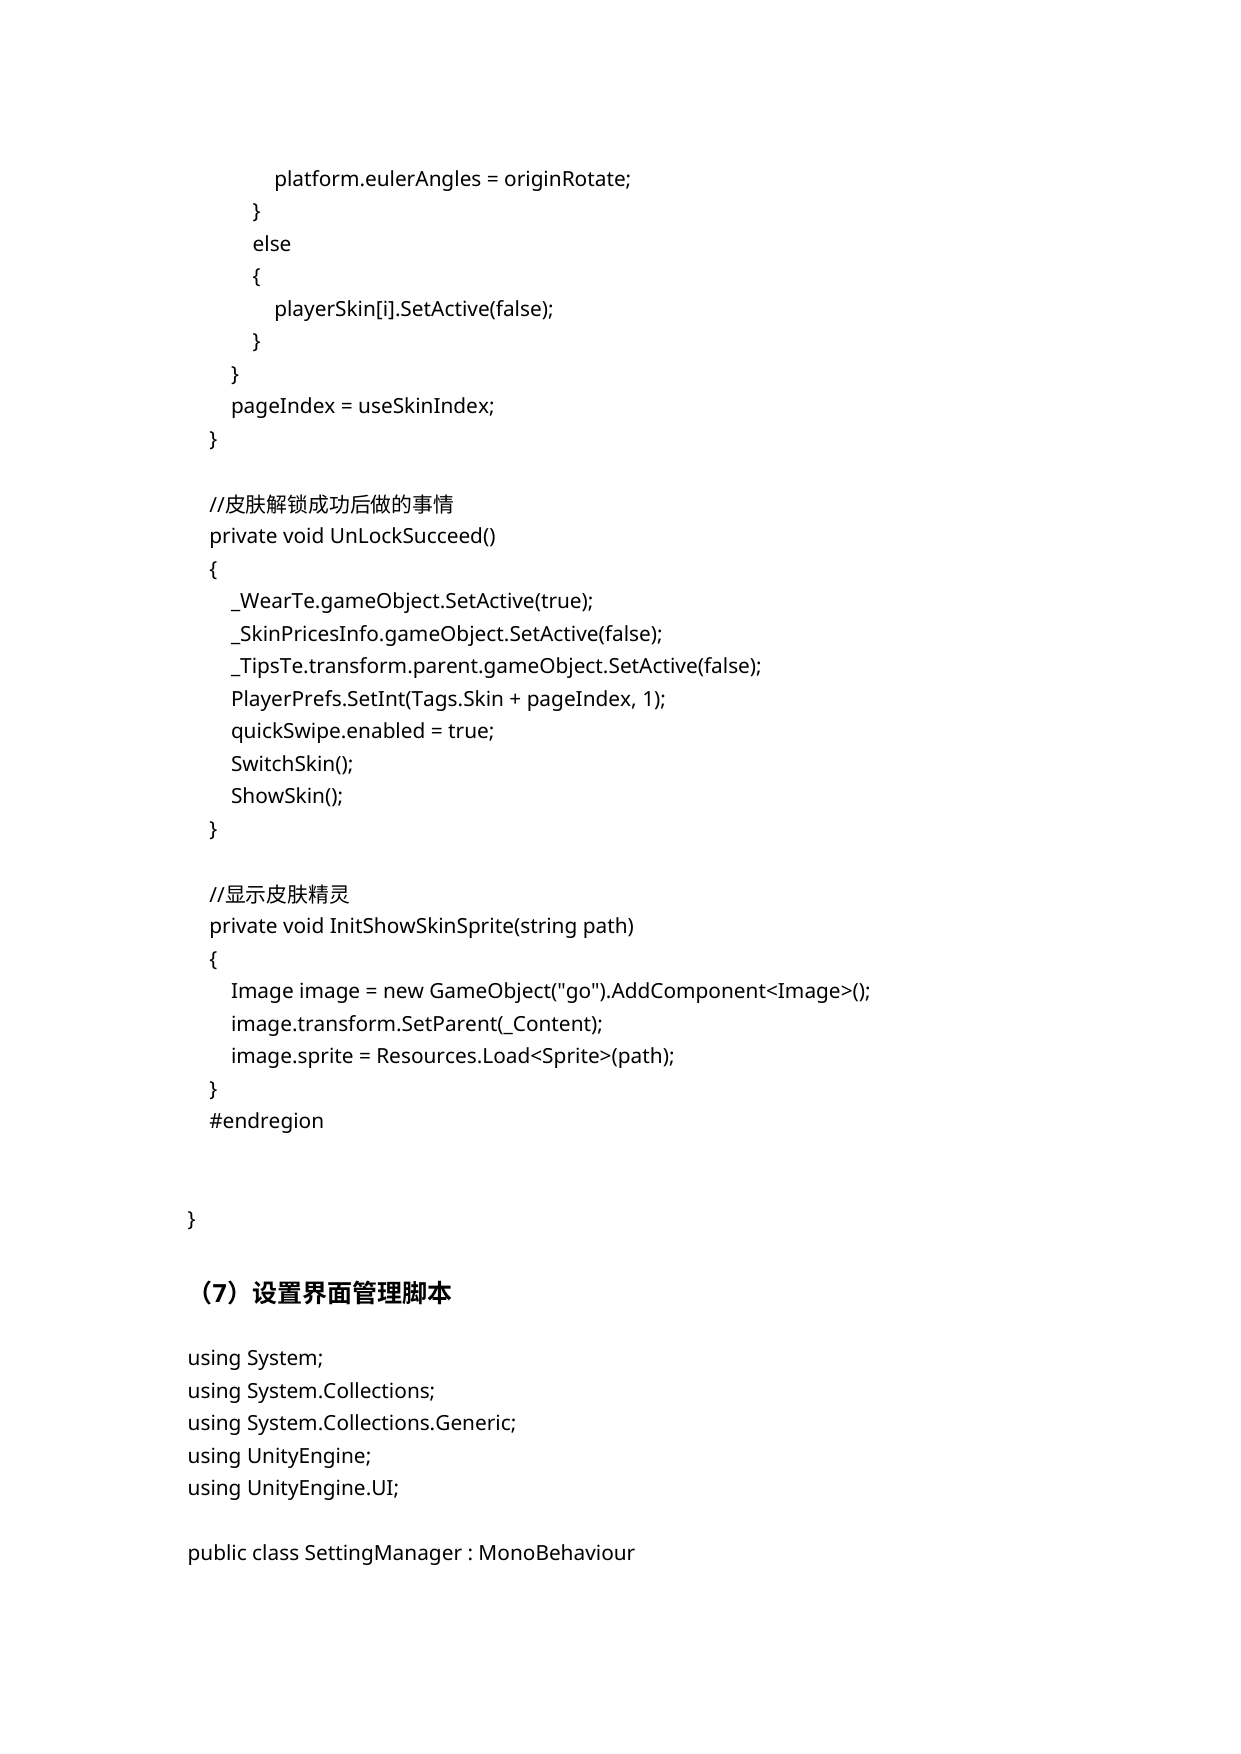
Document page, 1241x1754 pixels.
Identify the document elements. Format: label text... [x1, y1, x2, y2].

text //显示皮肤精灵 [187, 877, 1053, 909]
text { [187, 942, 1053, 974]
text public class SettingManager : MonoBehaviour [187, 1537, 1053, 1569]
text else [187, 227, 1053, 259]
text image.sprite = Resources.Load<Sprite>(path); [187, 1039, 1053, 1072]
text } [187, 194, 1053, 227]
subtitle （7）设置界面管理脚本 [187, 1259, 1053, 1324]
text using System; [187, 1342, 1053, 1374]
text playerSkin[i].SetActive(false); [187, 292, 1053, 324]
text using UnityEngine; [187, 1439, 1053, 1472]
text platform.eulerAngles = originRotate; [187, 162, 1053, 194]
text #endregion [187, 1104, 1053, 1137]
text Image image = new GameObject("go").AddComponent<Image>(); [187, 974, 1053, 1007]
text { [187, 552, 1053, 584]
text SwitchSkin(); [187, 747, 1053, 779]
text } [187, 324, 1053, 357]
text PlayerPrefs.SetInt(Tags.Skin + pageIndex, 1); [187, 682, 1053, 714]
text } [187, 357, 1053, 389]
text image.transform.SetParent(_Content); [187, 1007, 1053, 1039]
text pageIndex = useSkinIndex; [187, 389, 1053, 422]
text } [187, 812, 1053, 844]
text ShowSkin(); [187, 779, 1053, 812]
text using System.Collections.Generic; [187, 1407, 1053, 1439]
text _TipsTe.transform.parent.gameObject.SetActive(false); [187, 649, 1053, 682]
text private void InitShowSkinSprite(string path) [187, 909, 1053, 942]
text { [187, 259, 1053, 292]
text private void UnLockSucceed() [187, 519, 1053, 552]
text } [187, 422, 1053, 454]
text } [187, 1202, 1053, 1234]
text using System.Collections; [187, 1374, 1053, 1407]
text using UnityEngine.UI; [187, 1472, 1053, 1504]
text //皮肤解锁成功后做的事情 [187, 487, 1053, 519]
text quickSwipe.enabled = true; [187, 714, 1053, 747]
text } [187, 1072, 1053, 1104]
text _WearTe.gameObject.SetActive(true); [187, 584, 1053, 617]
text _SkinPricesInfo.gameObject.SetActive(false); [187, 617, 1053, 649]
